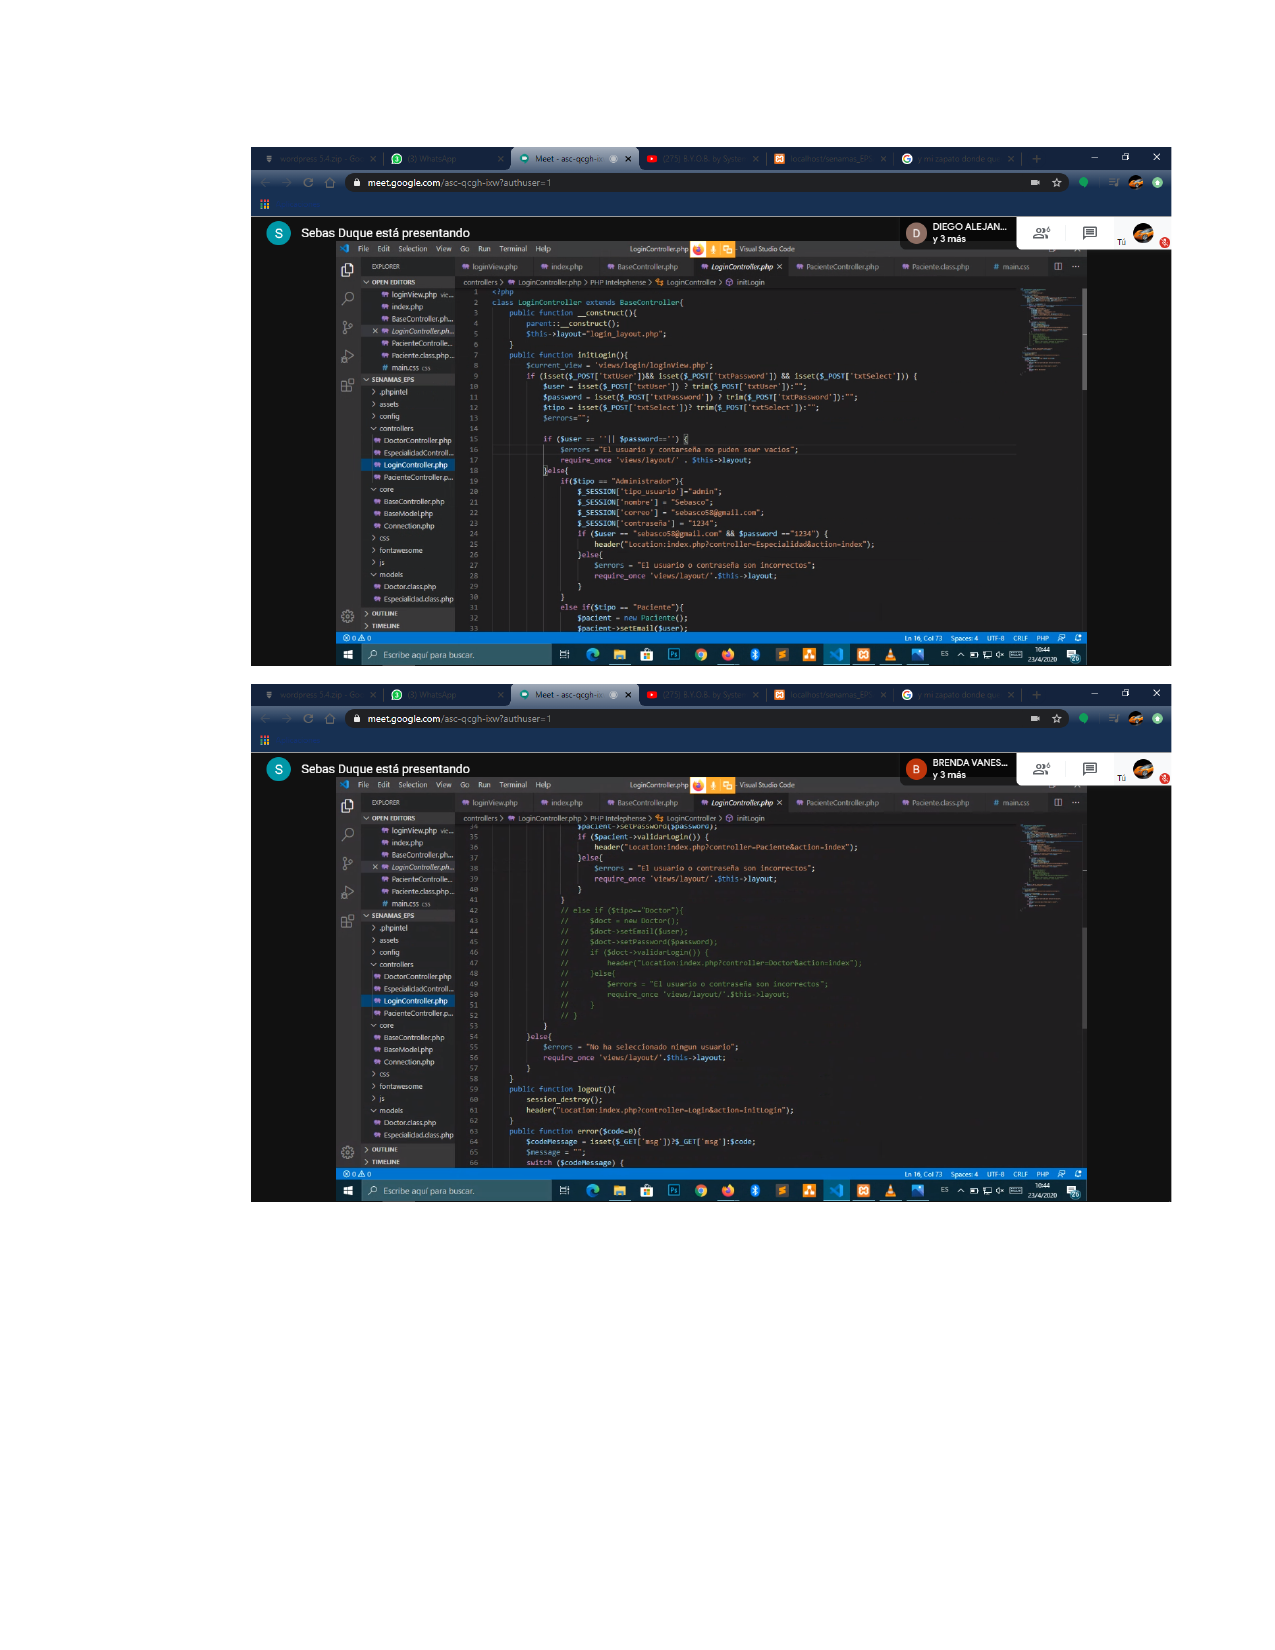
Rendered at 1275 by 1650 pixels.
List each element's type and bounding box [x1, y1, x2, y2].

picture [251, 147, 1172, 666]
picture [251, 684, 1172, 1202]
